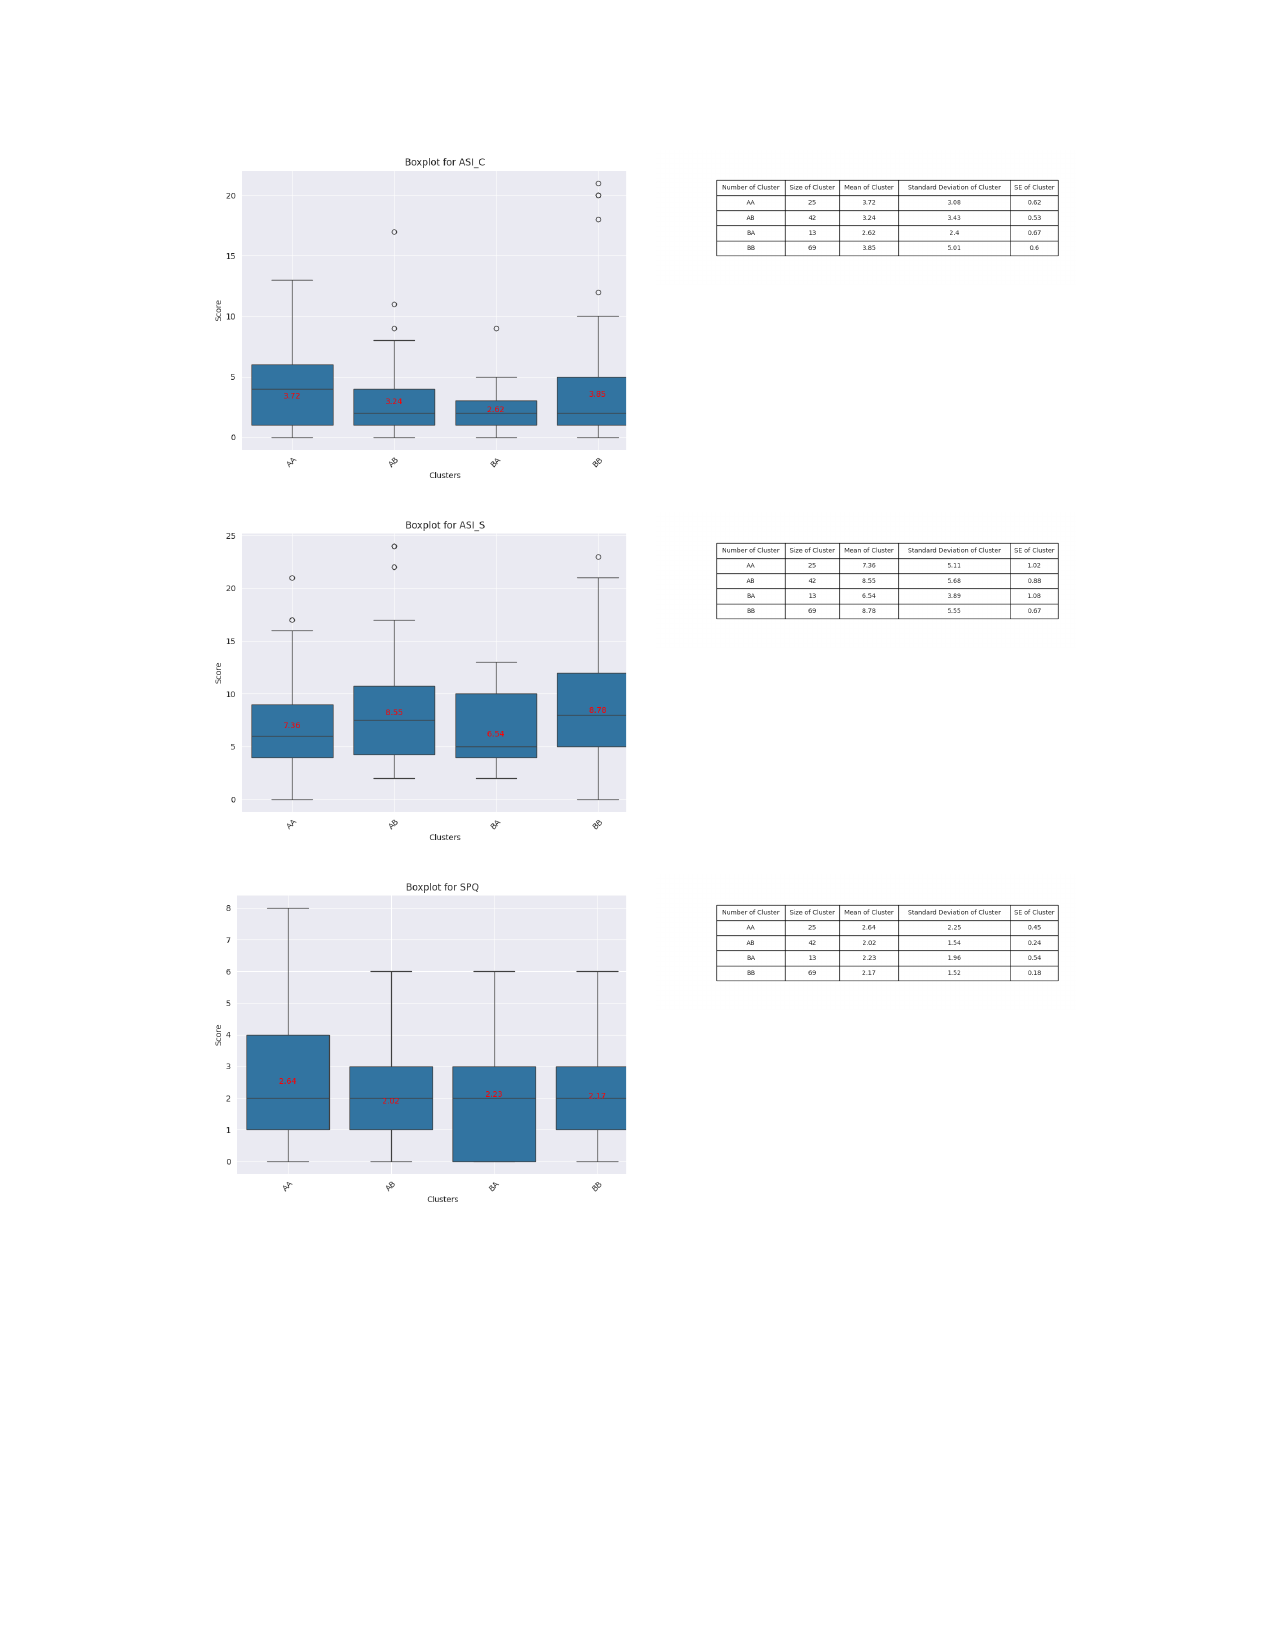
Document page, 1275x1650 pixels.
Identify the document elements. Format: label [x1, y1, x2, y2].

picture [656, 874, 1077, 1010]
table_header [626, 150, 1076, 512]
table_header [176, 512, 626, 874]
picture [206, 150, 627, 488]
picture [656, 150, 1077, 285]
table_header [176, 874, 626, 1237]
picture [656, 512, 1077, 648]
table_header [626, 512, 1076, 874]
picture [206, 512, 627, 850]
picture [206, 874, 627, 1212]
table_header [626, 874, 1076, 1237]
table_header [176, 150, 626, 512]
